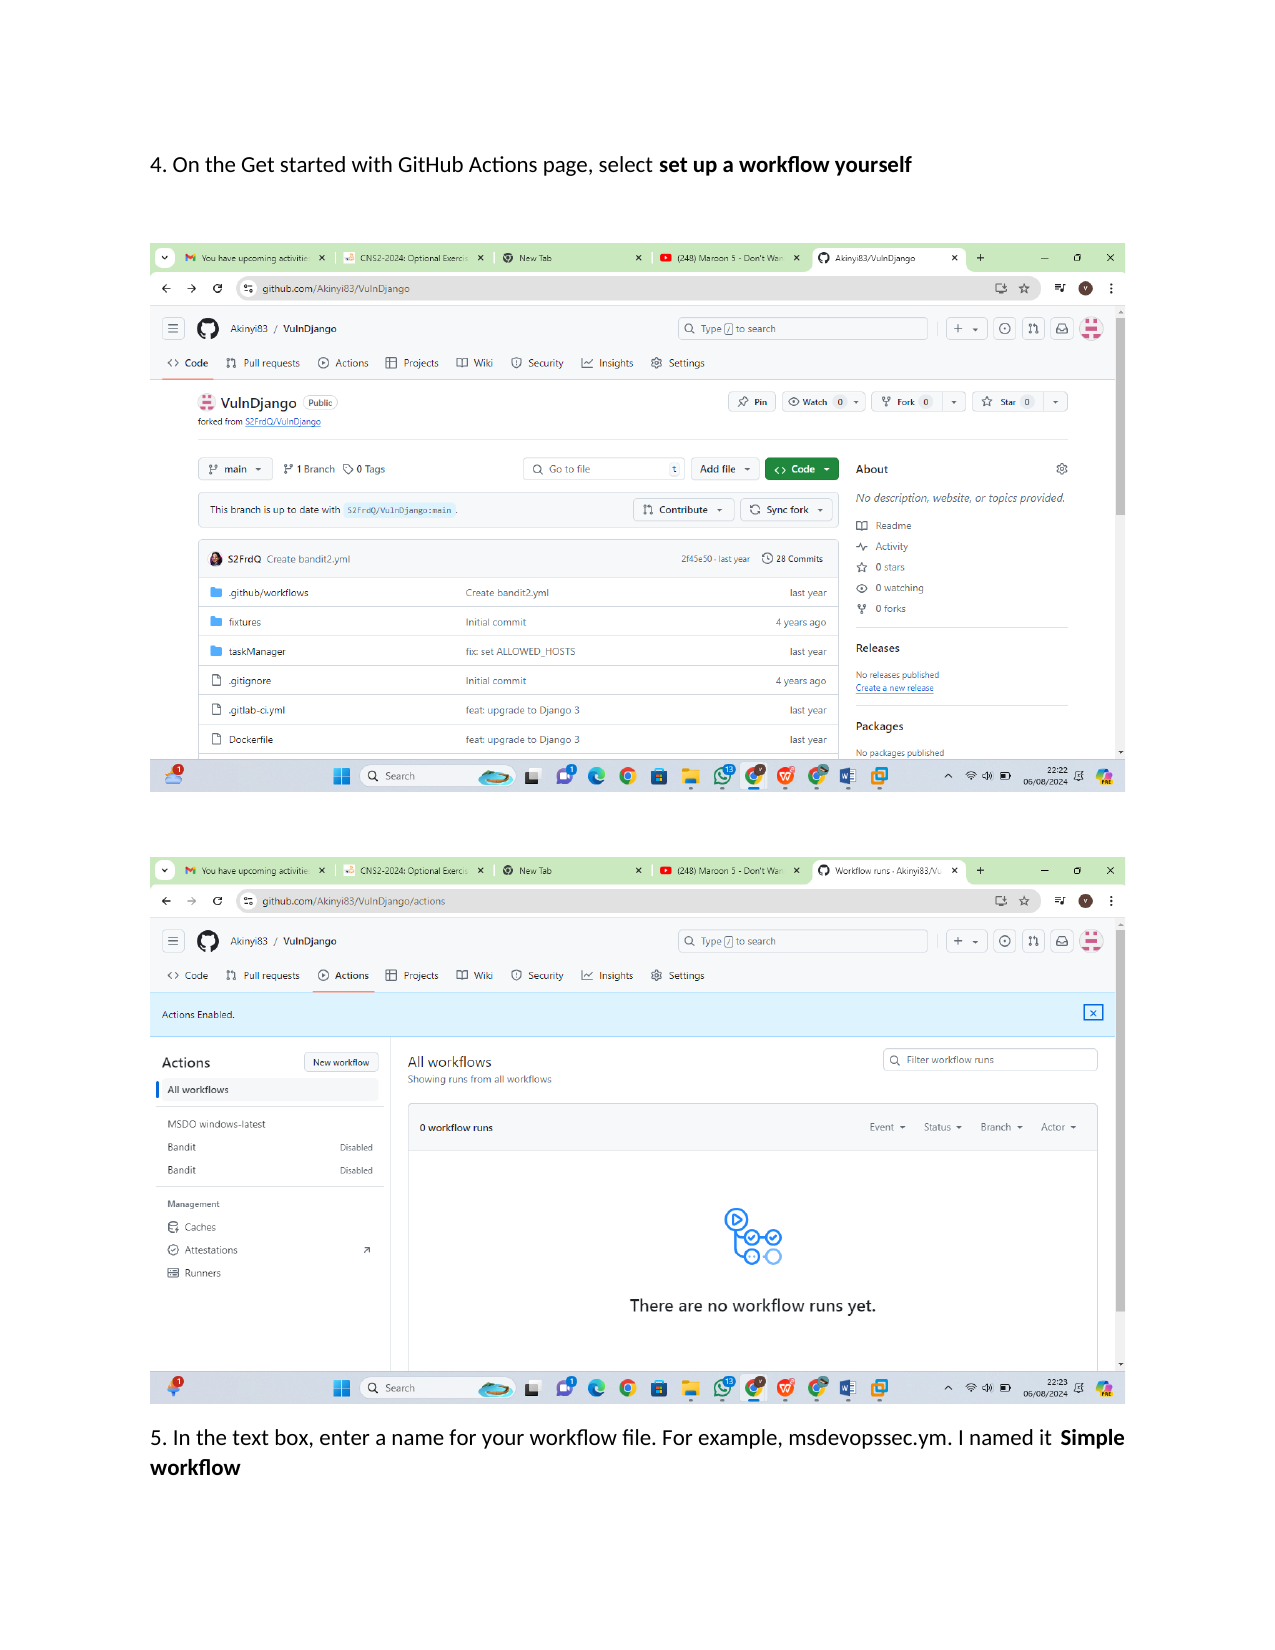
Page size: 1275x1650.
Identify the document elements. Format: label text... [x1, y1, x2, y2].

text 5. In the text box, enter a name for your workflow file. For example, msdevopssec.ym. I named it Simple workflow [150, 1423, 1125, 1481]
picture [150, 857, 1125, 1404]
picture [150, 243, 1125, 792]
text 4. On the Get started with GitHub Actions page, select set up a workflow yourself [150, 150, 1125, 178]
